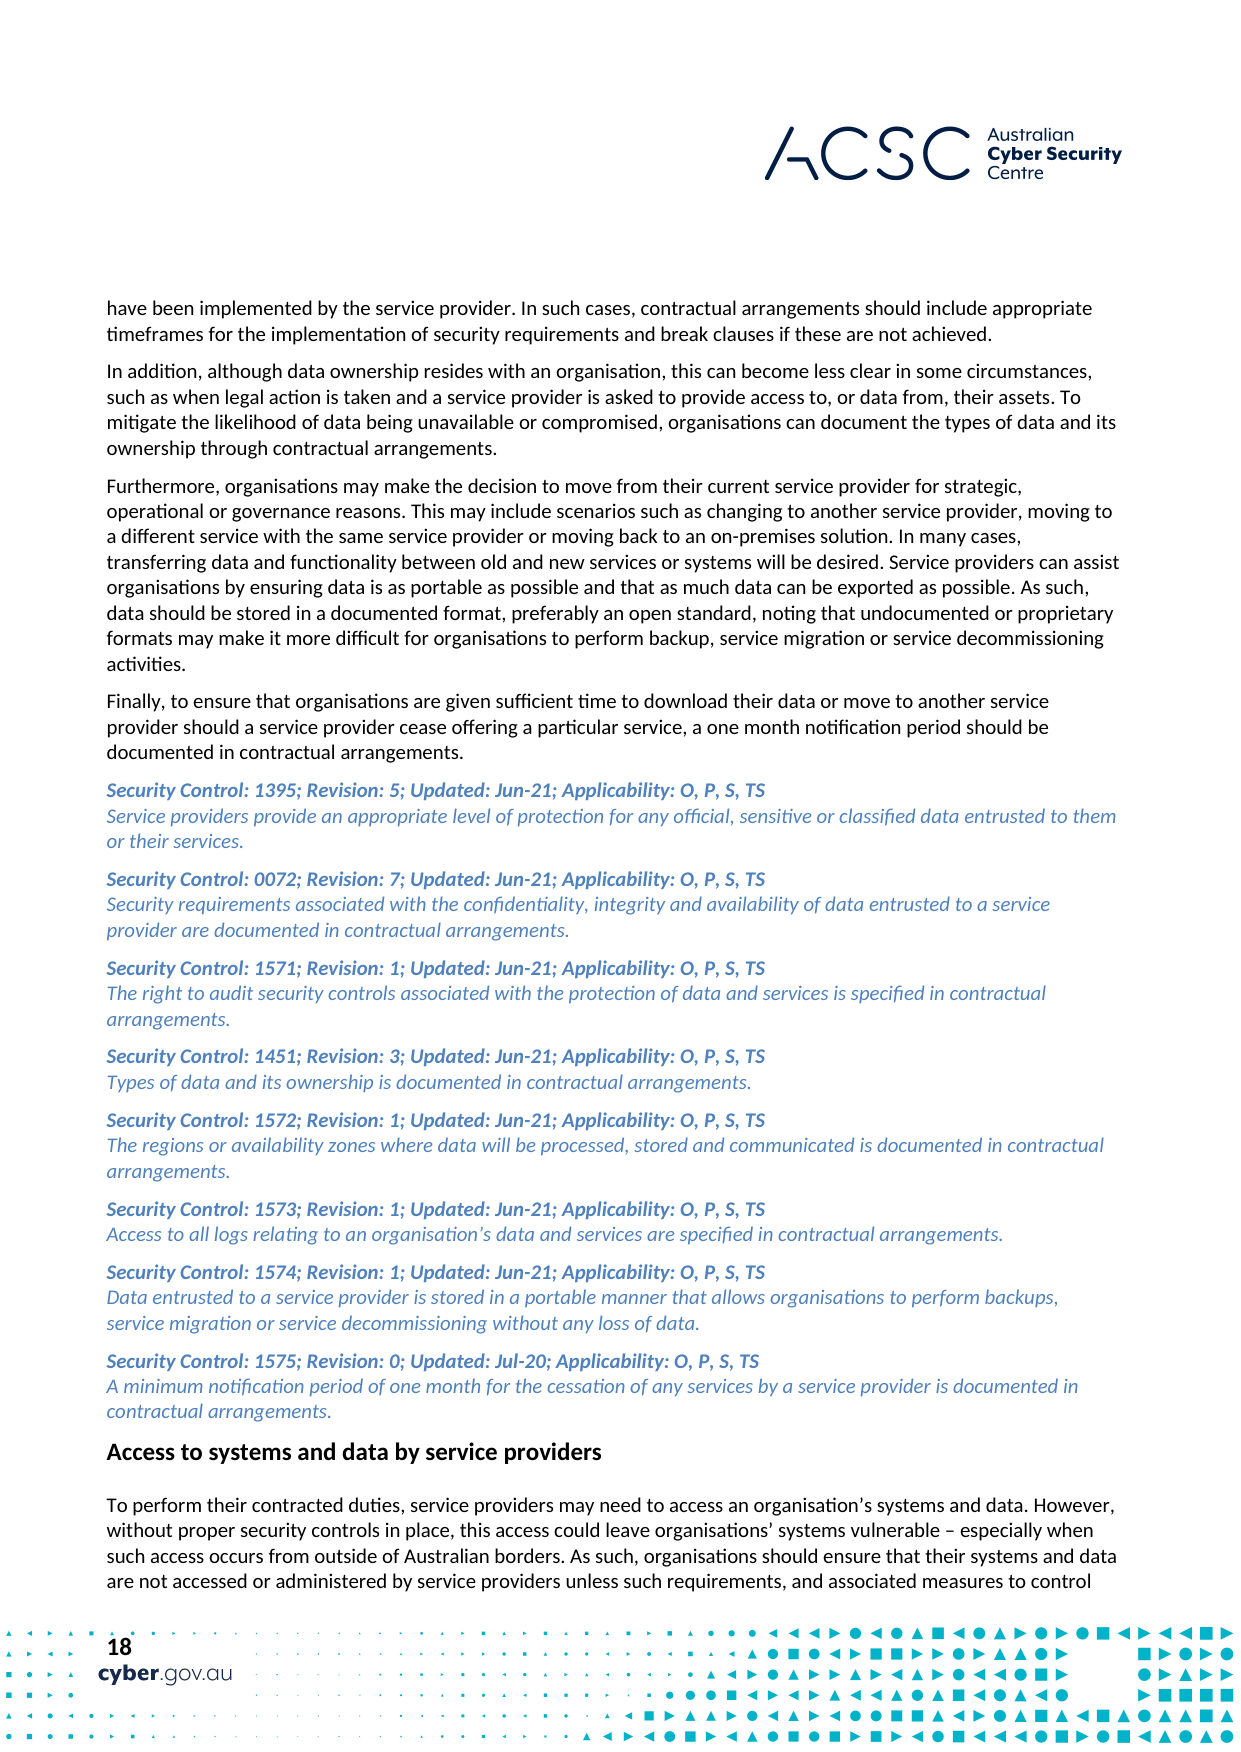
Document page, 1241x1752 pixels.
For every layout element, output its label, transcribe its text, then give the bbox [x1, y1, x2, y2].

text Types of data and its ownership is documented in contractual arrangements. [106, 1069, 1122, 1094]
subtitle Access to systems and data by service providers [106, 1437, 1122, 1467]
text Service providers provide an appropriate level of protection for any official, sensitive or classified data entrusted to them or their services. [106, 803, 1122, 854]
text The right to audit security controls associated with the protection of data and services is specified in contractual arrangements. [106, 980, 1122, 1031]
text A minimum notification period of one month for the cessation of any services by a service provider is documented in contractual arrangements. [106, 1373, 1122, 1424]
text Security requirements associated with the confidentiality, integrity and availability of data entrusted to a service provider are documented in contractual arrangements. [106, 892, 1122, 942]
text The regions or availability zones where data will be processed, stored and communicated is documented in contractual arrangements. [106, 1132, 1122, 1183]
subtitle Security Control: 1571; Revision: 1; Updated: Jun-21; Applicability: O, P, S, TS [106, 955, 1122, 980]
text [106, 1492, 1122, 1594]
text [106, 295, 1122, 346]
subtitle Security Control: 1574; Revision: 1; Updated: Jun-21; Applicability: O, P, S, TS [106, 1259, 1122, 1284]
subtitle Security Control: 1395; Revision: 5; Updated: Jun-21; Applicability: O, P, S, TS [106, 777, 1122, 803]
text In addition, although data ownership resides with an organisation, this can become less clear in some circumstances, such as when legal action is taken and a service provider is asked to provide access to, or data from, their assets. To mitigate the likelihood of data being unavailable or compromised, organisations can document the types of data and its ownership through contractual arrangements. [106, 359, 1122, 460]
subtitle Security Control: 1573; Revision: 1; Updated: Jun-21; Applicability: O, P, S, TS [106, 1196, 1122, 1221]
text Furthermore, organisations may make the decision to move from their current service provider for strategic, operational or governance reasons. This may include scenarios such as changing to another service provider, moving to a different service with the same service provider or moving back to an on-premises solution. In many cases, transferring data and functionality between old and new services or systems will be desired. Service providers can assist organisations by ensuring data is as portable as possible and that as much data can be exported as possible. As such, data should be stored in a documented format, preferably an open standard, noting that undocumented or proprietary formats may make it more difficult for organisations to perform backup, service migration or service decommissioning activities. [106, 473, 1122, 676]
subtitle Security Control: 1451; Revision: 3; Updated: Jun-21; Applicability: O, P, S, TS [106, 1044, 1122, 1069]
text Finally, to ensure that organisations are given sufficient time to download their data or move to another service provider should a service provider cease offering a particular service, a one month notification period should be documented in contractual arrangements. [106, 689, 1122, 765]
text Data entrusted to a service provider is stored in a portable manner that allows organisations to perform backups, service migration or service decommissioning without any loss of data. [106, 1284, 1122, 1335]
picture [0, 0, 1240, 317]
subtitle Security Control: 1575; Revision: 0; Updated: Jul-20; Applicability: O, P, S, TS [106, 1348, 1122, 1373]
subtitle Security Control: 1572; Revision: 1; Updated: Jun-21; Applicability: O, P, S, TS [106, 1107, 1122, 1132]
picture [0, 1624, 1237, 1747]
subtitle Security Control: 0072; Revision: 7; Updated: Jun-21; Applicability: O, P, S, TS [106, 866, 1122, 892]
text Access to all logs relating to an organisation’s data and services are specified in contractual arrangements. [106, 1221, 1122, 1247]
